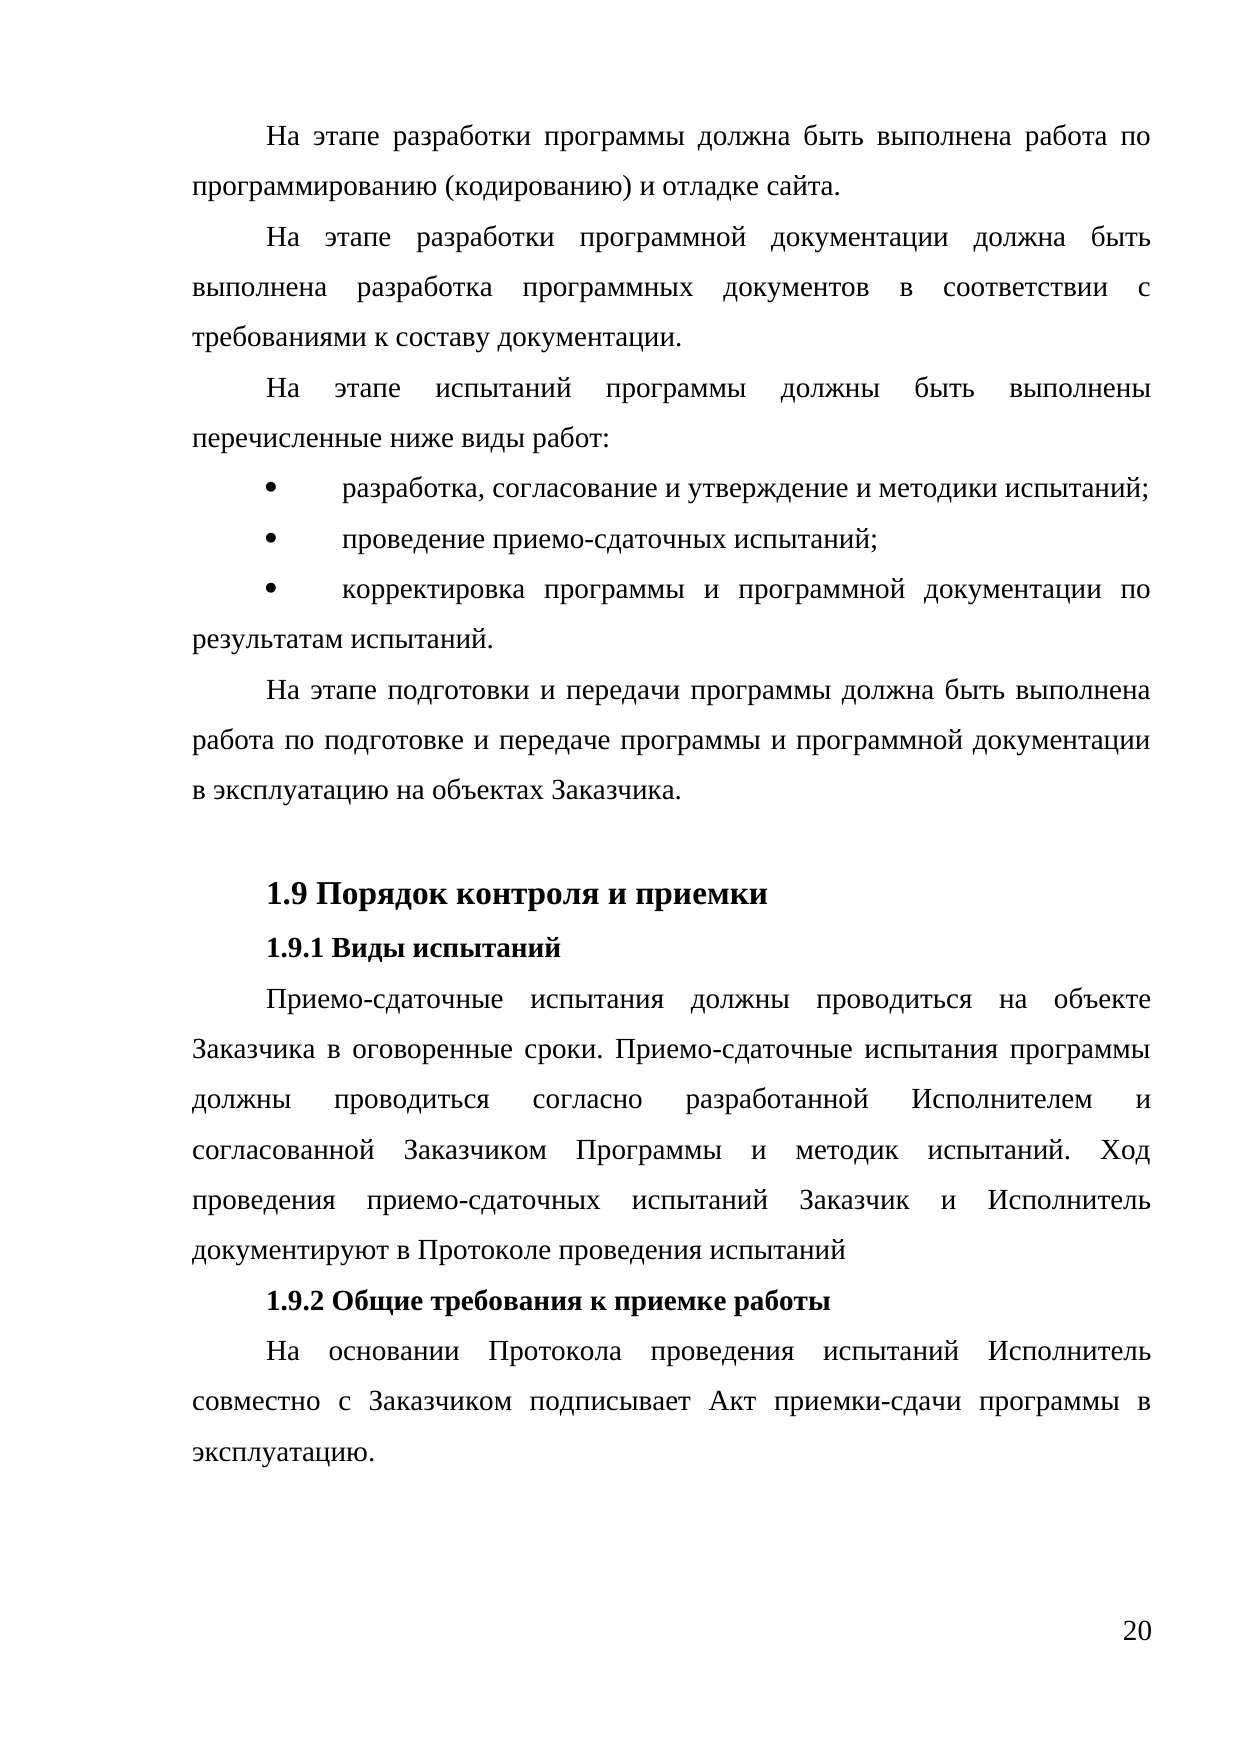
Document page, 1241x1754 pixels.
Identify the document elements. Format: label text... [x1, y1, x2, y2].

list корректировка программы и программной документации по результатам испытаний. [192, 571, 1152, 655]
text 1.9.1 Виды испытаний [192, 931, 1152, 964]
text На этапе разработки программы должна быть выполнена работа по программированию (кодированию) и отладке сайта. [192, 118, 1152, 202]
text На основании Протокола проведения испытаний Исполнитель совместно с Заказчиком подписывает Акт приемки-сдачи программы в эксплуатацию. [192, 1333, 1152, 1467]
list проведение приемо-сдаточных испытаний; [192, 521, 1152, 554]
text 1.9.2 Общие требования к приемке работы [192, 1283, 1152, 1316]
list разработка, согласование и утверждение и методики испытаний; [192, 470, 1152, 504]
text 1.9 Порядок контроля и приемки [192, 873, 1152, 911]
text На этапе подготовки и передачи программы должна быть выполнена работа по подготовке и передаче программы и программной документации в эксплуатацию на объектах Заказчика. [192, 672, 1152, 806]
text На этапе испытаний программы должны быть выполнены перечисленные ниже виды работ: [192, 370, 1152, 453]
text На этапе разработки программной документации должна быть выполнена разработка программных документов в соответствии с требованиями к составу документации. [192, 219, 1152, 353]
text Приемо-сдаточные испытания должны проводиться на объекте Заказчика в оговоренные сроки. Приемо-сдаточные испытания программы должны проводиться согласно разработанной Исполнителем и согласованной Заказчиком Программы и методик испытаний. Ход проведения приемо-сдаточных испытаний Заказчик и Исполнитель документируют в Протоколе проведения испытаний [192, 981, 1152, 1266]
